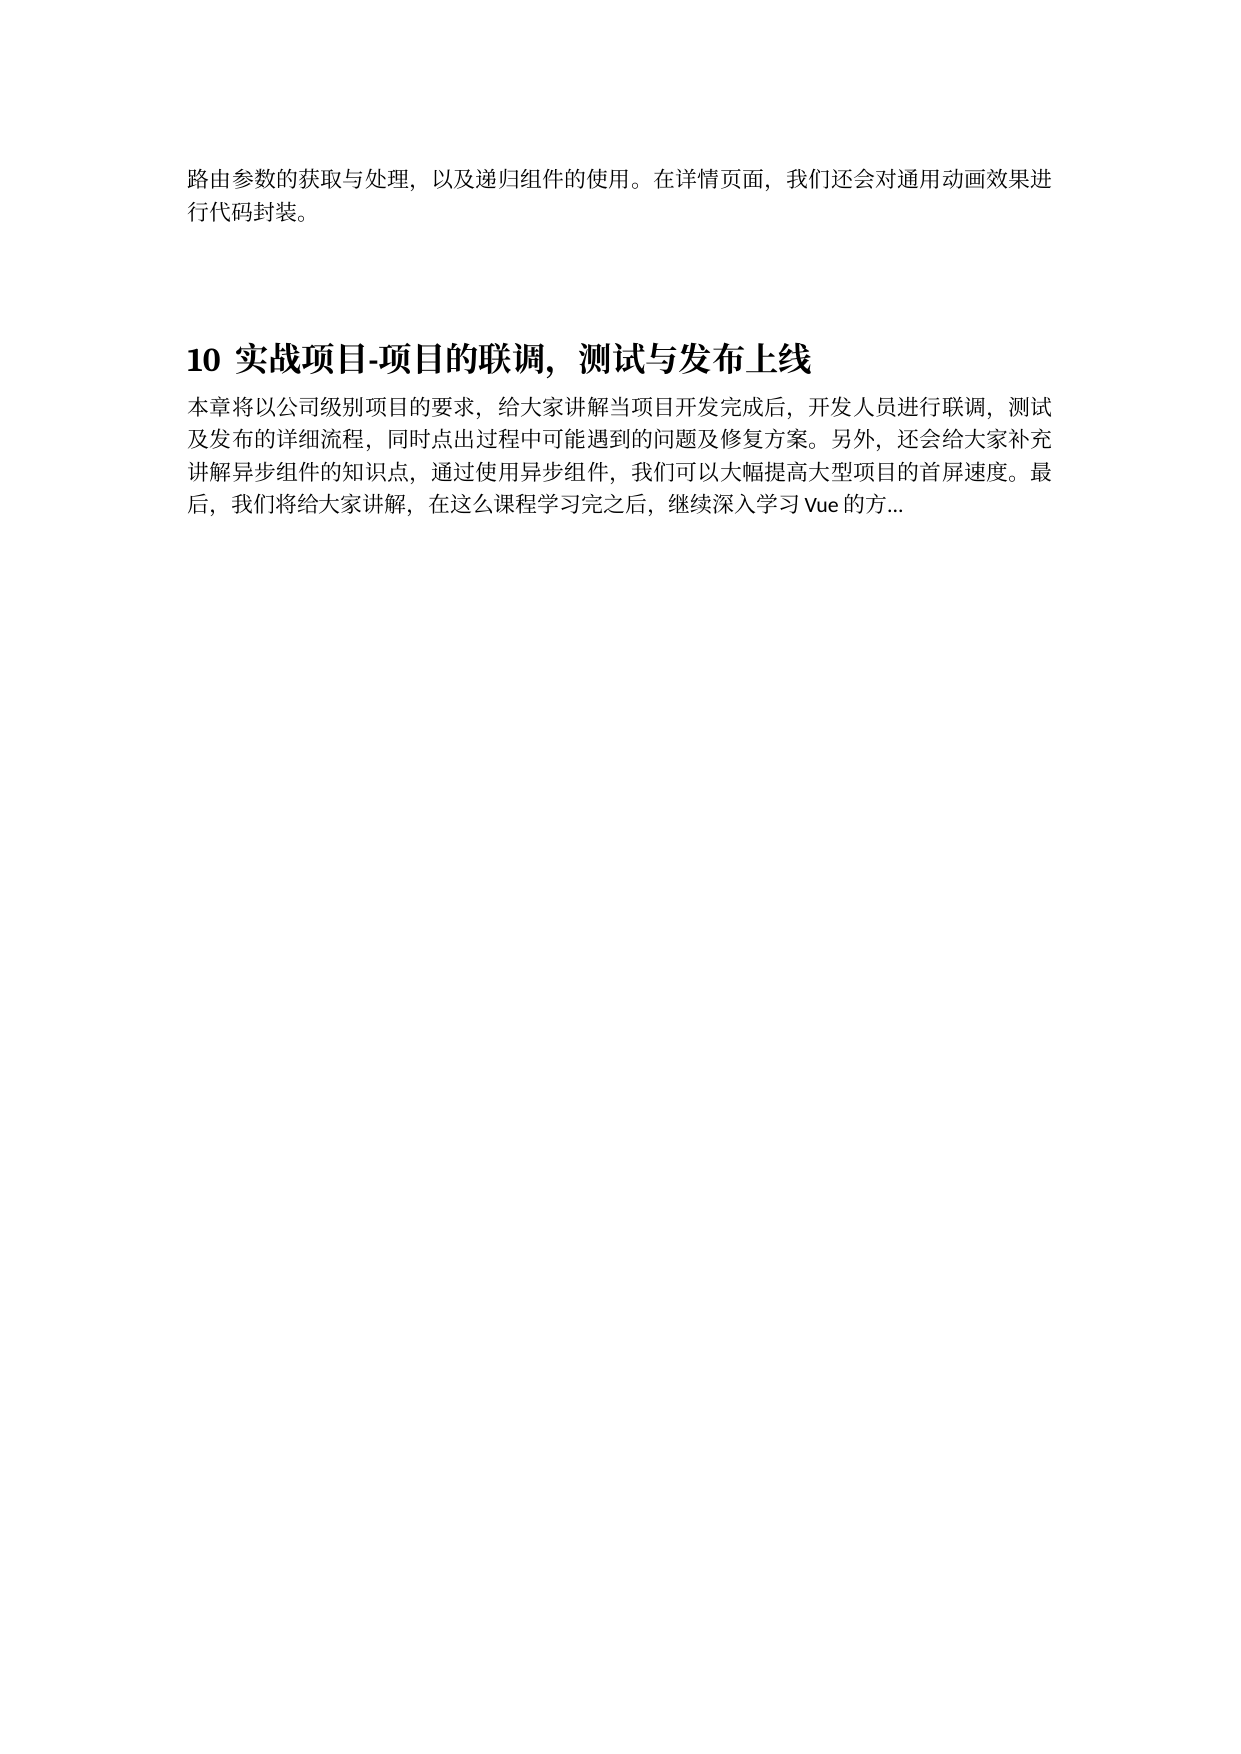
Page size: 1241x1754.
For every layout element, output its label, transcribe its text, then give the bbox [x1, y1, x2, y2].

text 本章将以公司级别项目的要求，给大家讲解当项目开发完成后，开发人员进行联调，测试，及发布的详细流程，同时点出过程中可能遇到的问题及修复方案。另外，还会给大家补充讲解异步组件的知识点，通过使用异步组件，我们可以大幅提高大型项目的首屏速度。最后，我们将给大家讲解，在这么课程学习完之后，继续深入学习Vue的方... [187, 389, 1053, 519]
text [187, 162, 1053, 227]
subtitle 实战项目-项目的联调，测试与发布上线 [187, 324, 1053, 389]
